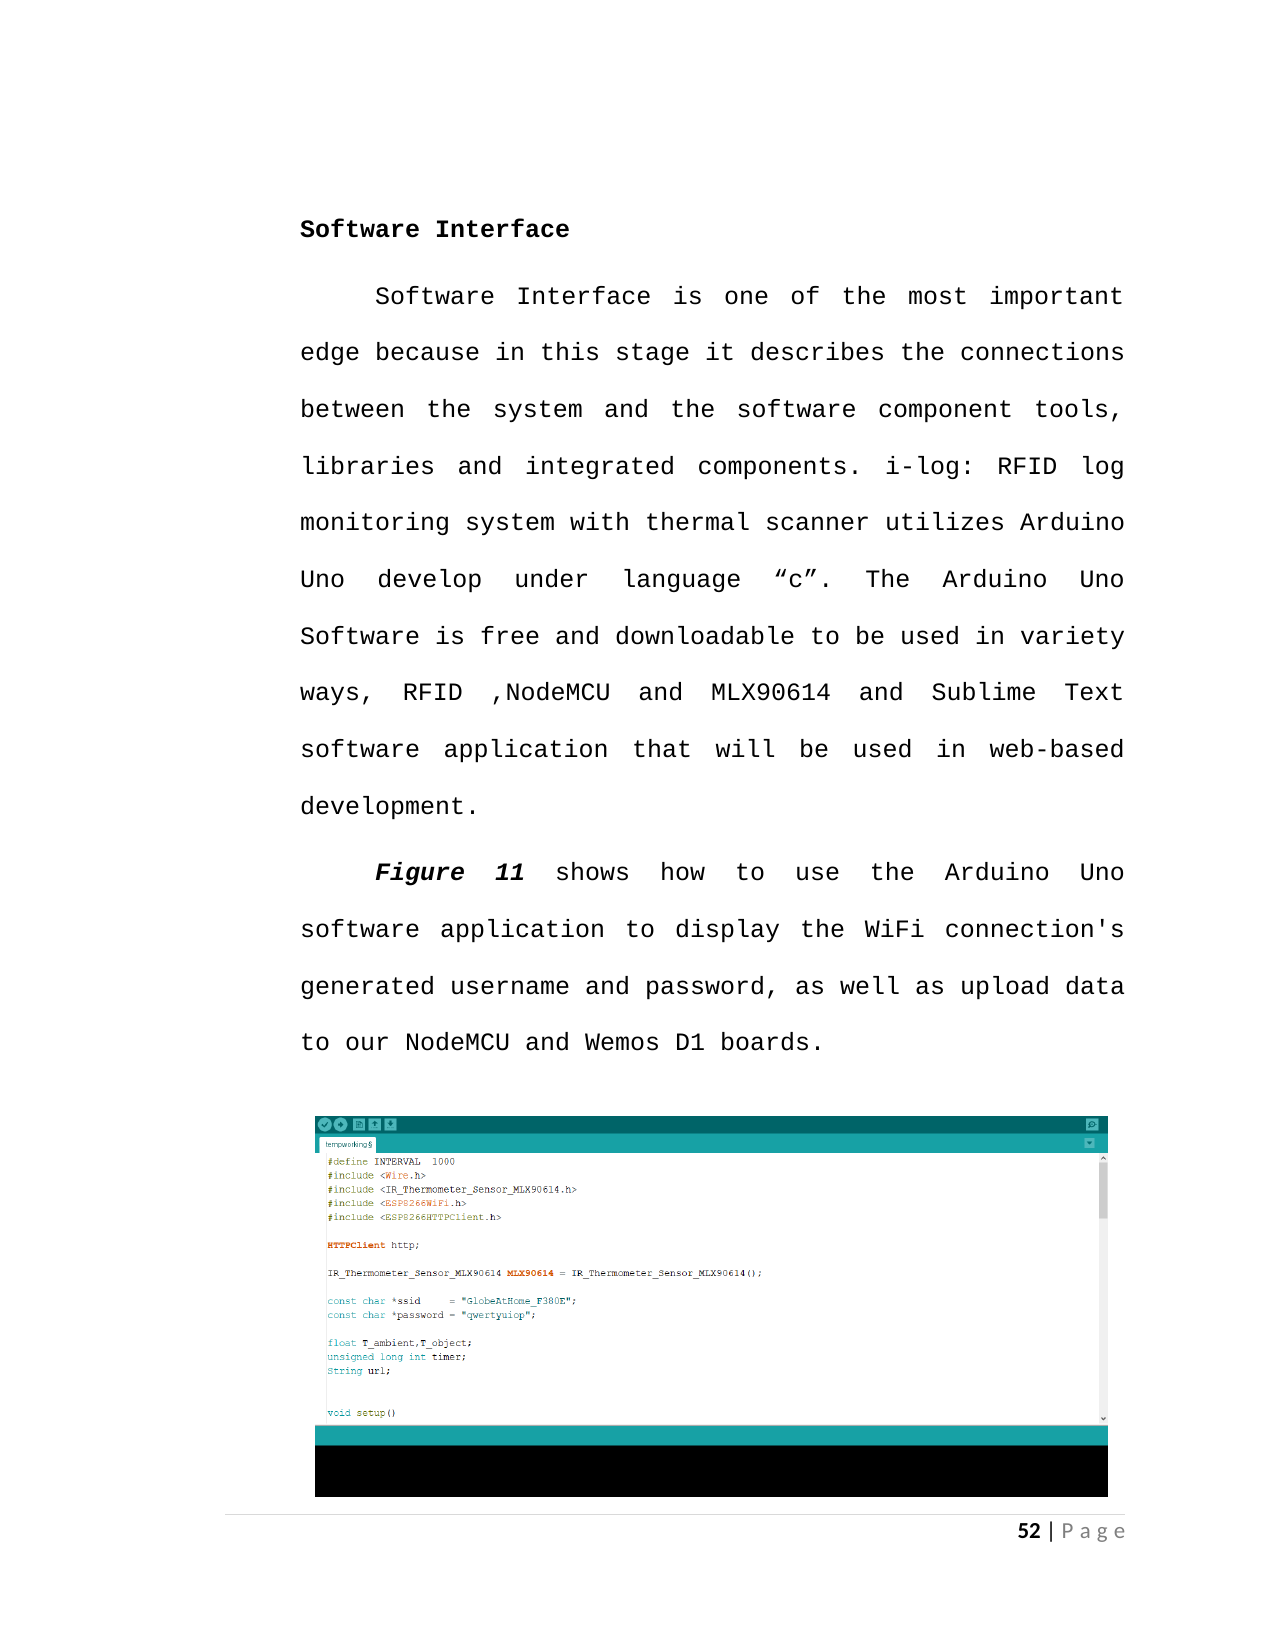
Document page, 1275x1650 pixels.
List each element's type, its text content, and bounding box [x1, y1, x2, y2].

text Software Interface is one of the most important edge because in this stage it describes the connections between the system and the software component tools, libraries and integrated components. i-log: RFID log monitoring system with thermal scanner utilizes Arduino Uno develop under language “c”. The Arduino Uno Software is free and downloadable to be used in variety ways, RFID ,NodeMCU and MLX90614 and Sublime Text software application that will be used in web-based development. [300, 283, 1125, 822]
text Software Interface [225, 217, 1125, 245]
list Figure 11 shows how to use the Arduino Uno software application to display the WiFi connection's generated username and password, as well as upload data to our NodeMCU and Wemos D1 boards. [300, 860, 1125, 1058]
picture [315, 1116, 1108, 1497]
